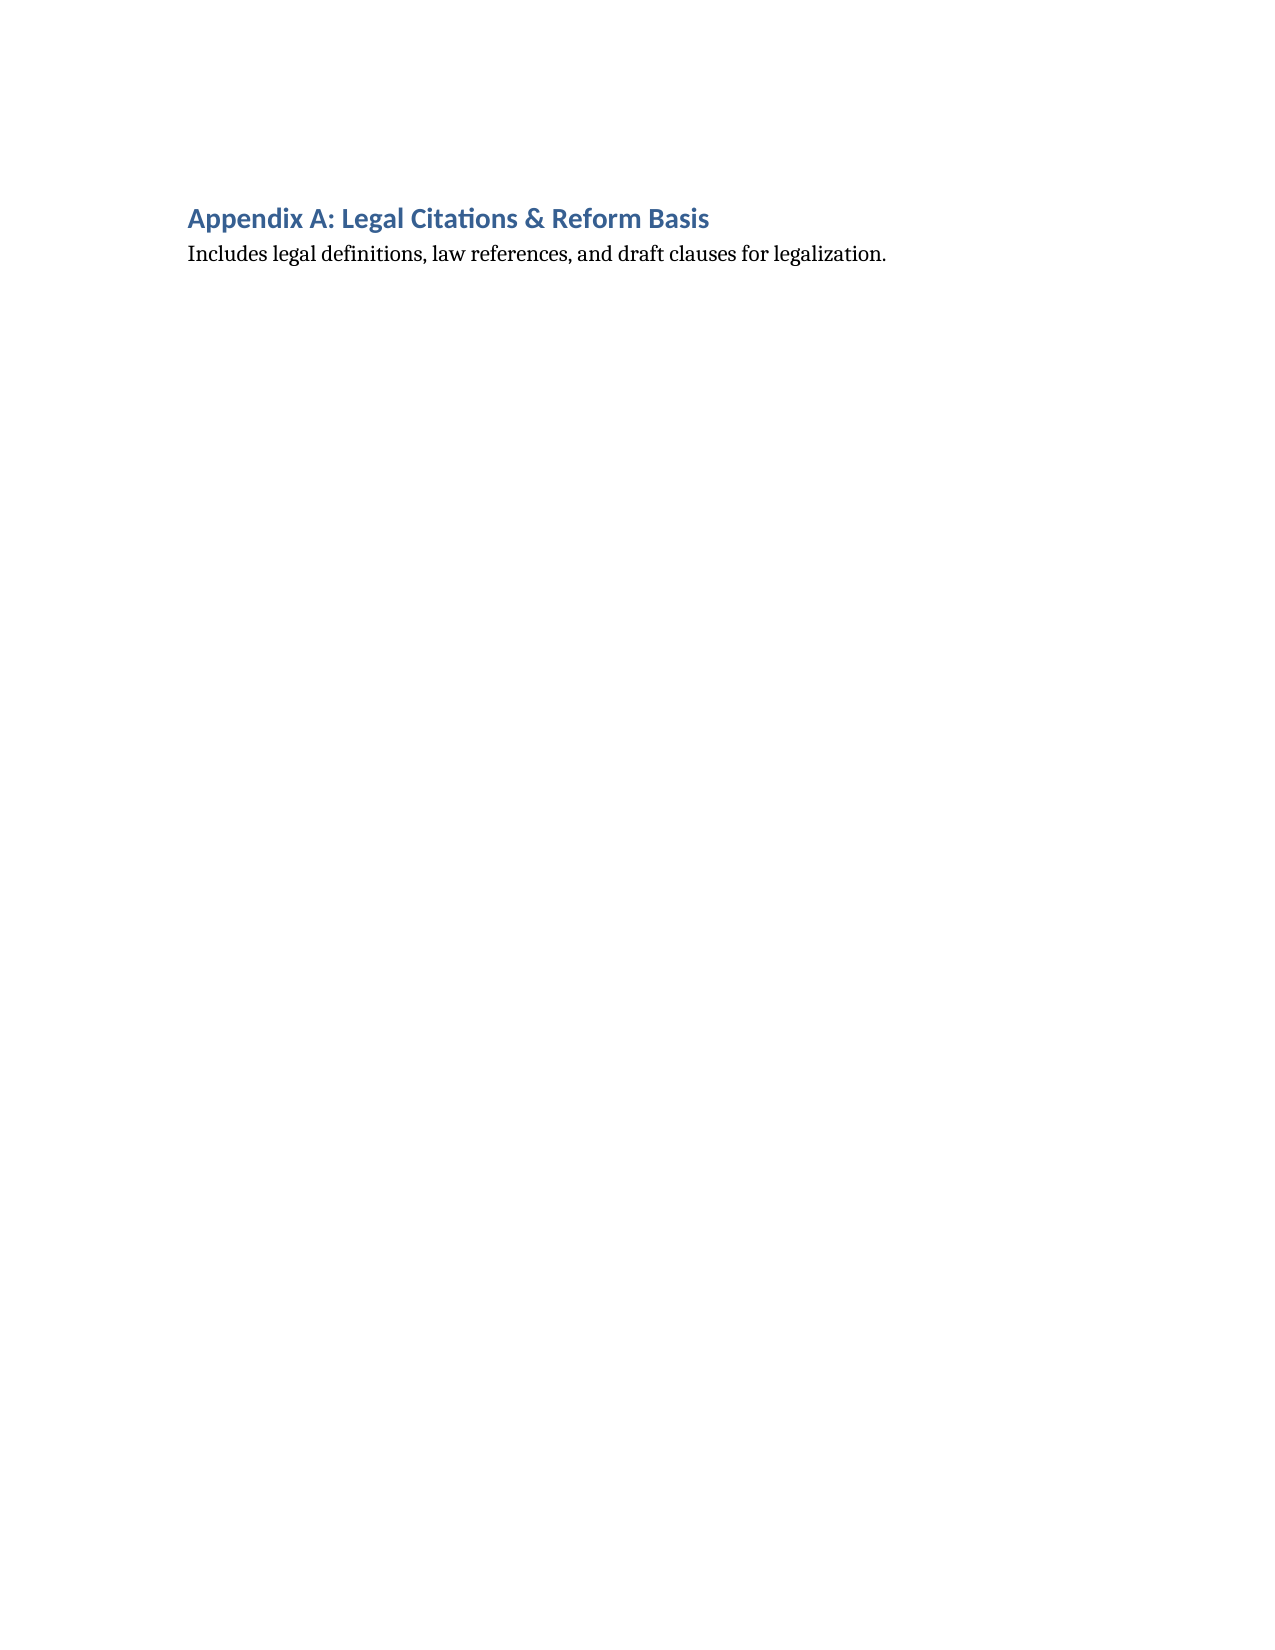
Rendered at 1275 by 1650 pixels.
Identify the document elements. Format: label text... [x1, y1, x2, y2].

text Includes legal definitions, law references, and draft clauses for legalization. [187, 241, 1087, 267]
subtitle Appendix A: Legal Citations & Reform Basis [187, 200, 1087, 236]
